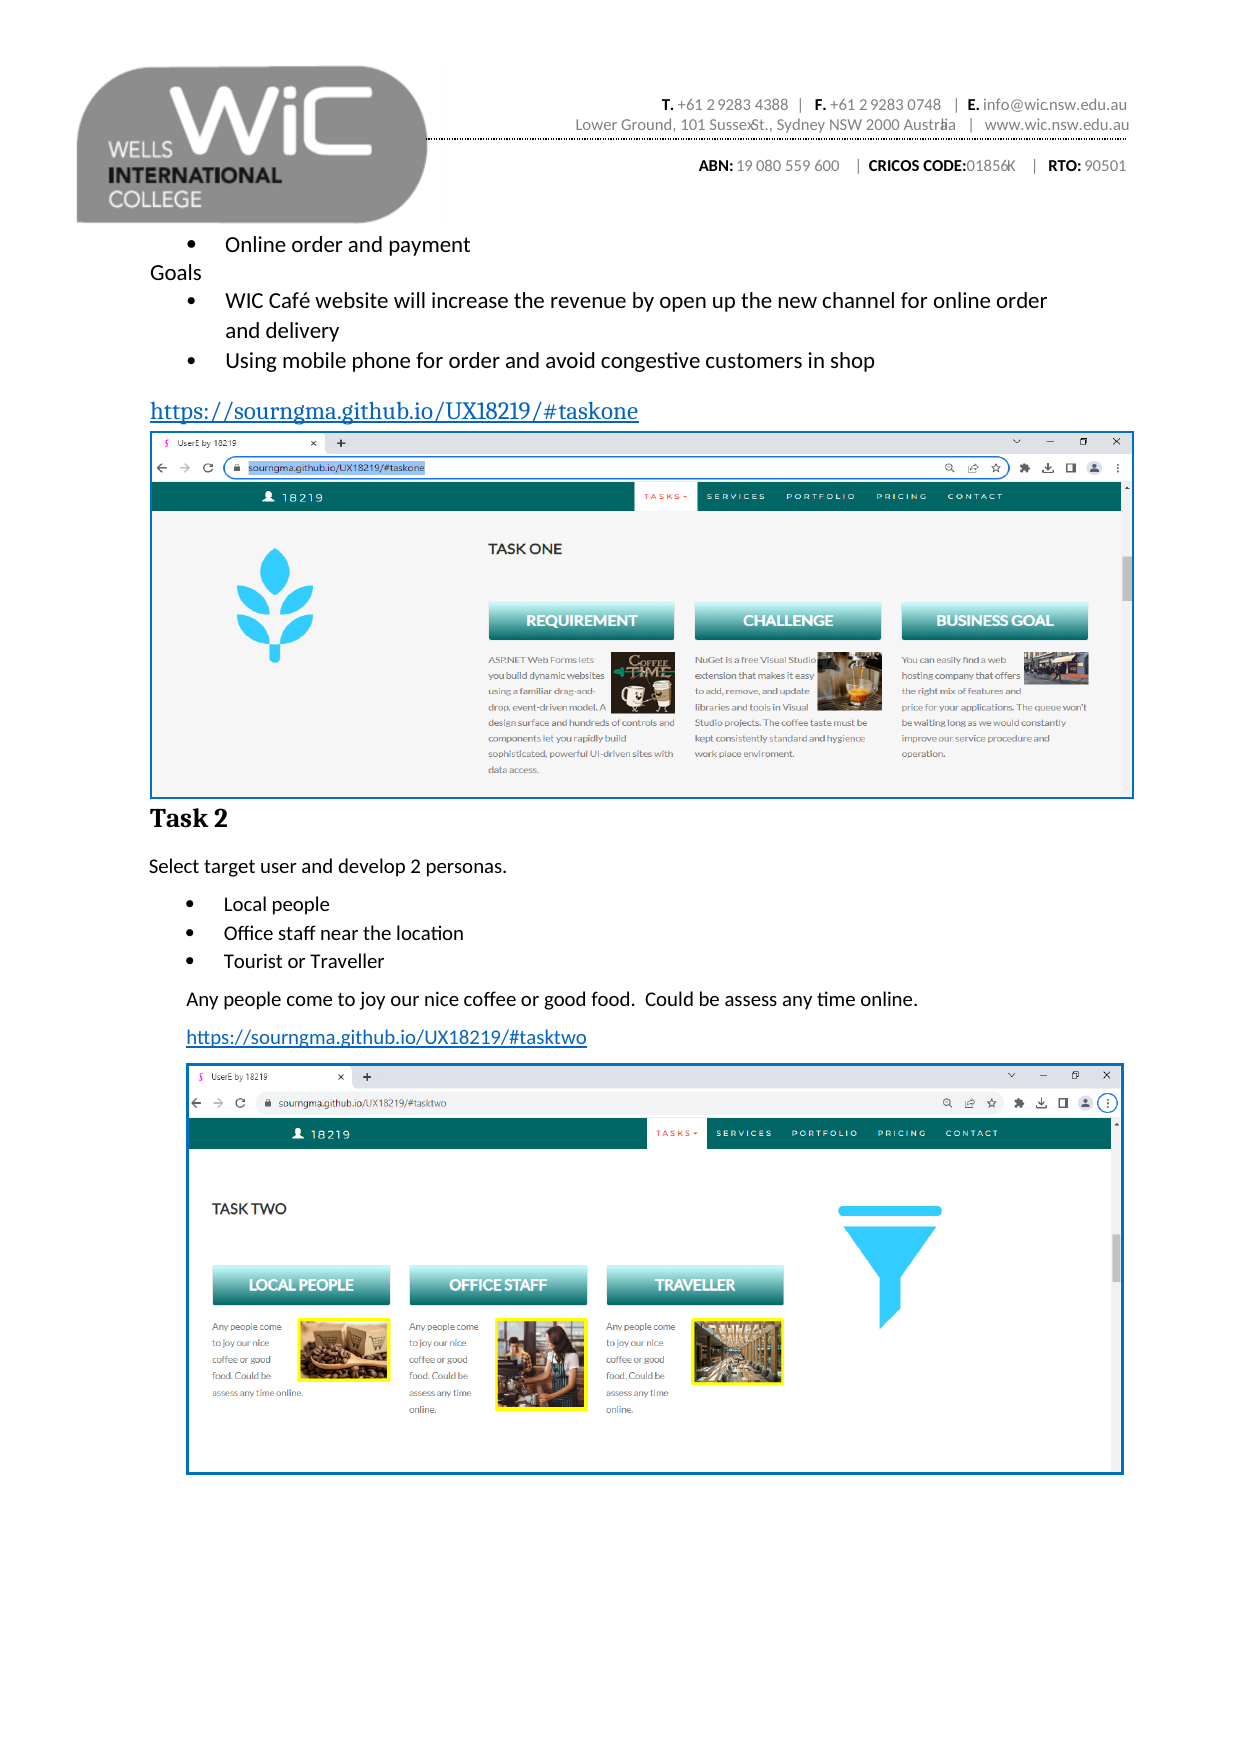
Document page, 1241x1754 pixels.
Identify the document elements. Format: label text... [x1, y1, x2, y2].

list Online order and payment [187, 215, 1088, 258]
picture [189, 1066, 1121, 1472]
list Tourist or Traveller [186, 948, 1088, 974]
text Select target user and develop 2 personas. [148, 853, 1088, 878]
text Goals [150, 258, 1088, 286]
subtitle Task 2 [150, 803, 1088, 834]
picture [152, 433, 1132, 797]
list Office staff near the location [186, 920, 1088, 945]
picture [76, 58, 441, 230]
list Local people [186, 891, 1088, 916]
text https://sourngma.github.io/UX18219/#taskone [150, 397, 1088, 426]
list Using mobile phone for order and avoid congestive customers in shop [188, 346, 1088, 374]
list WIC Café website will increase the revenue by open up the new channel for online order and delivery [188, 286, 1088, 344]
text Any people come to joy our nice coffee or good food. Could be assess any time online. [186, 986, 1088, 1012]
text https://sourngma.github.io/UX18219/#tasktwo [186, 1024, 1088, 1050]
